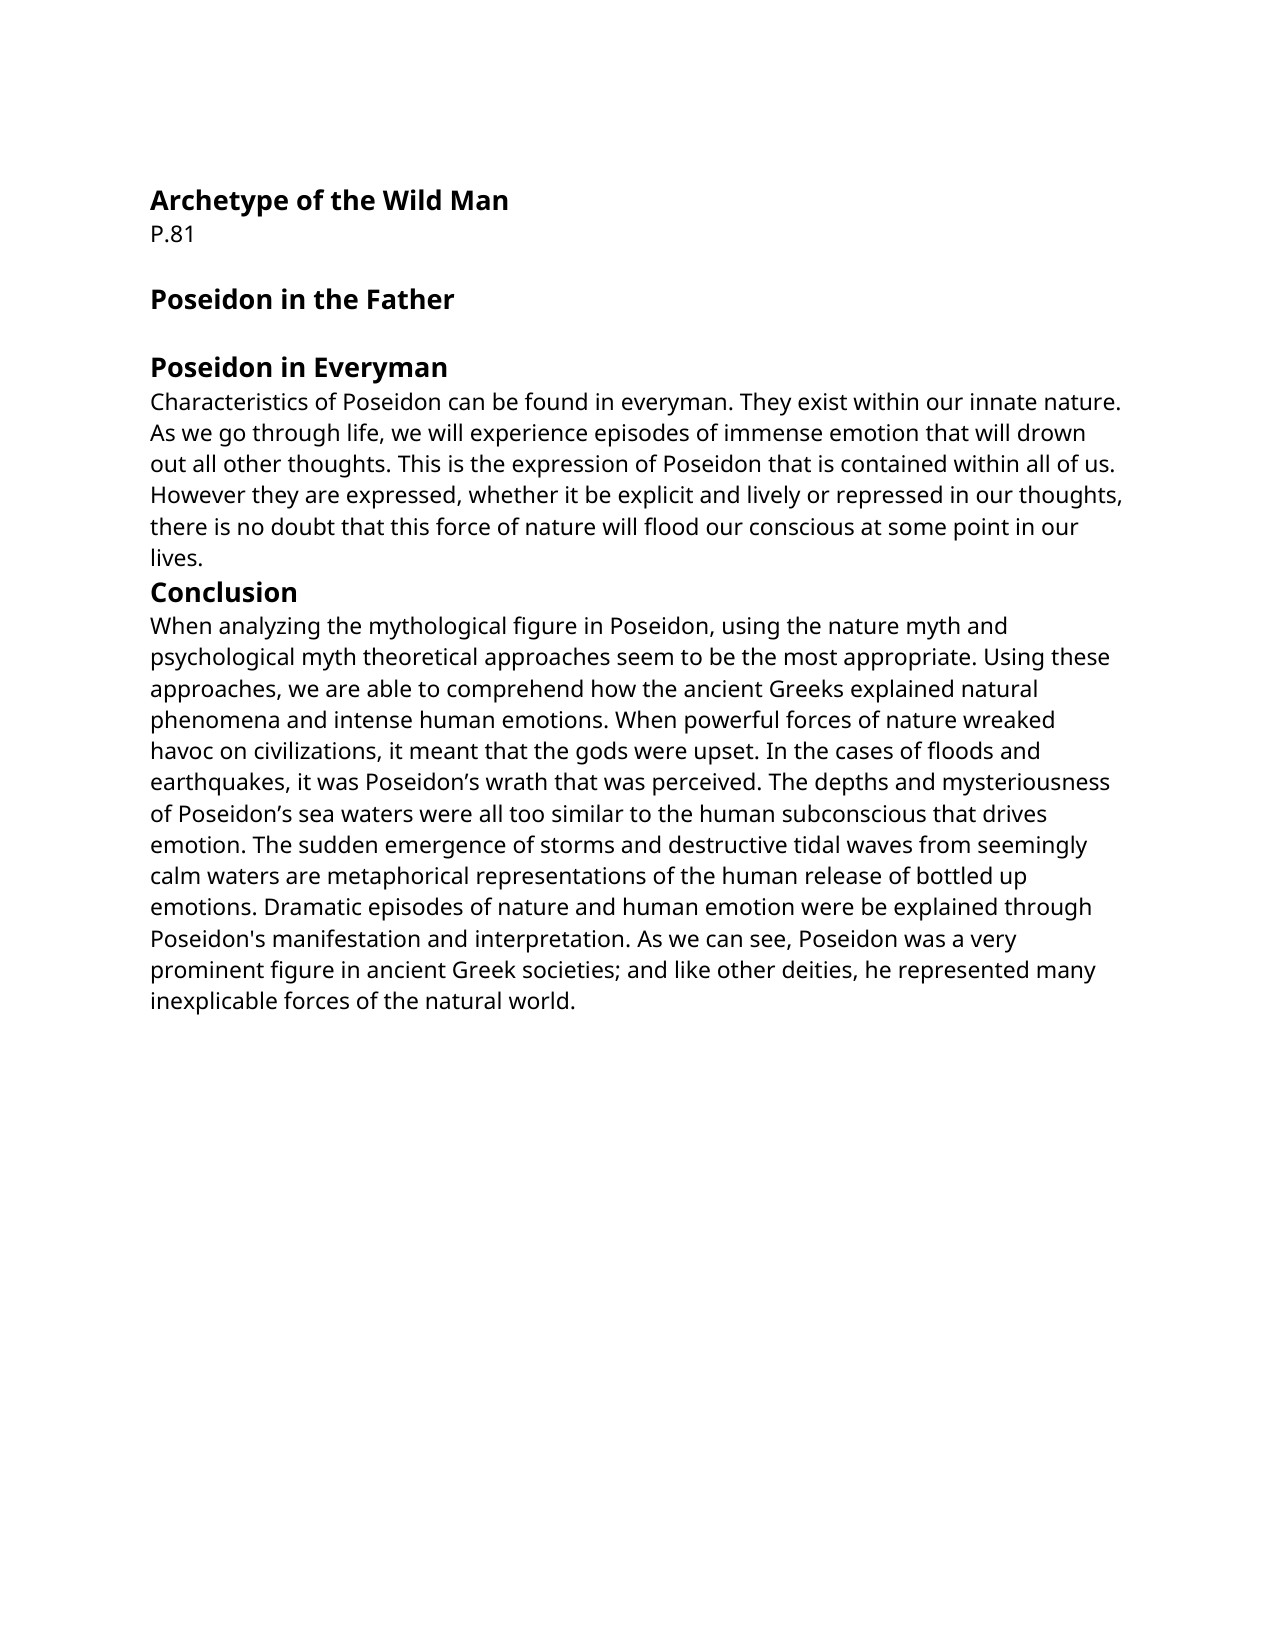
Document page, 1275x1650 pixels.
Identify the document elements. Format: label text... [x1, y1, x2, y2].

text Characteristics of Poseidon can be found in everyman. They exist within our innate nature. As we go through life, we will experience episodes of immense emotion that will drown out all other thoughts. This is the expression of Poseidon that is contained within all of us. However they are expressed, whether it be explicit and lively or repressed in our thoughts, there is no doubt that this force of nature will flood our conscious at some point in our lives. [150, 386, 1125, 573]
text When analyzing the mythological figure in Poseidon, using the nature myth and psychological myth theoretical approaches seem to be the most appropriate. Using these approaches, we are able to comprehend how the ancient Greeks explained natural phenomena and intense human emotions. When powerful forces of nature wreaked havoc on civilizations, it meant that the gods were upset. In the cases of floods and earthquakes, it was Poseidon’s wrath that was perceived. The depths and mysteriousness of Poseidon’s sea waters were all too similar to the human subconscious that drives emotion. The sudden emergence of storms and destructive tidal waves from seemingly calm waters are metaphorical representations of the human release of bottled up emotions. Dramatic episodes of nature and human emotion were be explained through Poseidon's manifestation and interpretation. As we can see, Poseidon was a very prominent figure in ancient Greek societies; and like other deities, he represented many inexplicable forces of the natural world. [150, 610, 1125, 1016]
text Poseidon in the Father [150, 281, 1125, 317]
text P.81 [150, 218, 1125, 249]
text Archetype of the Wild Man [150, 181, 1125, 218]
text Conclusion [150, 573, 1125, 610]
text Poseidon in Everyman [150, 349, 1125, 386]
